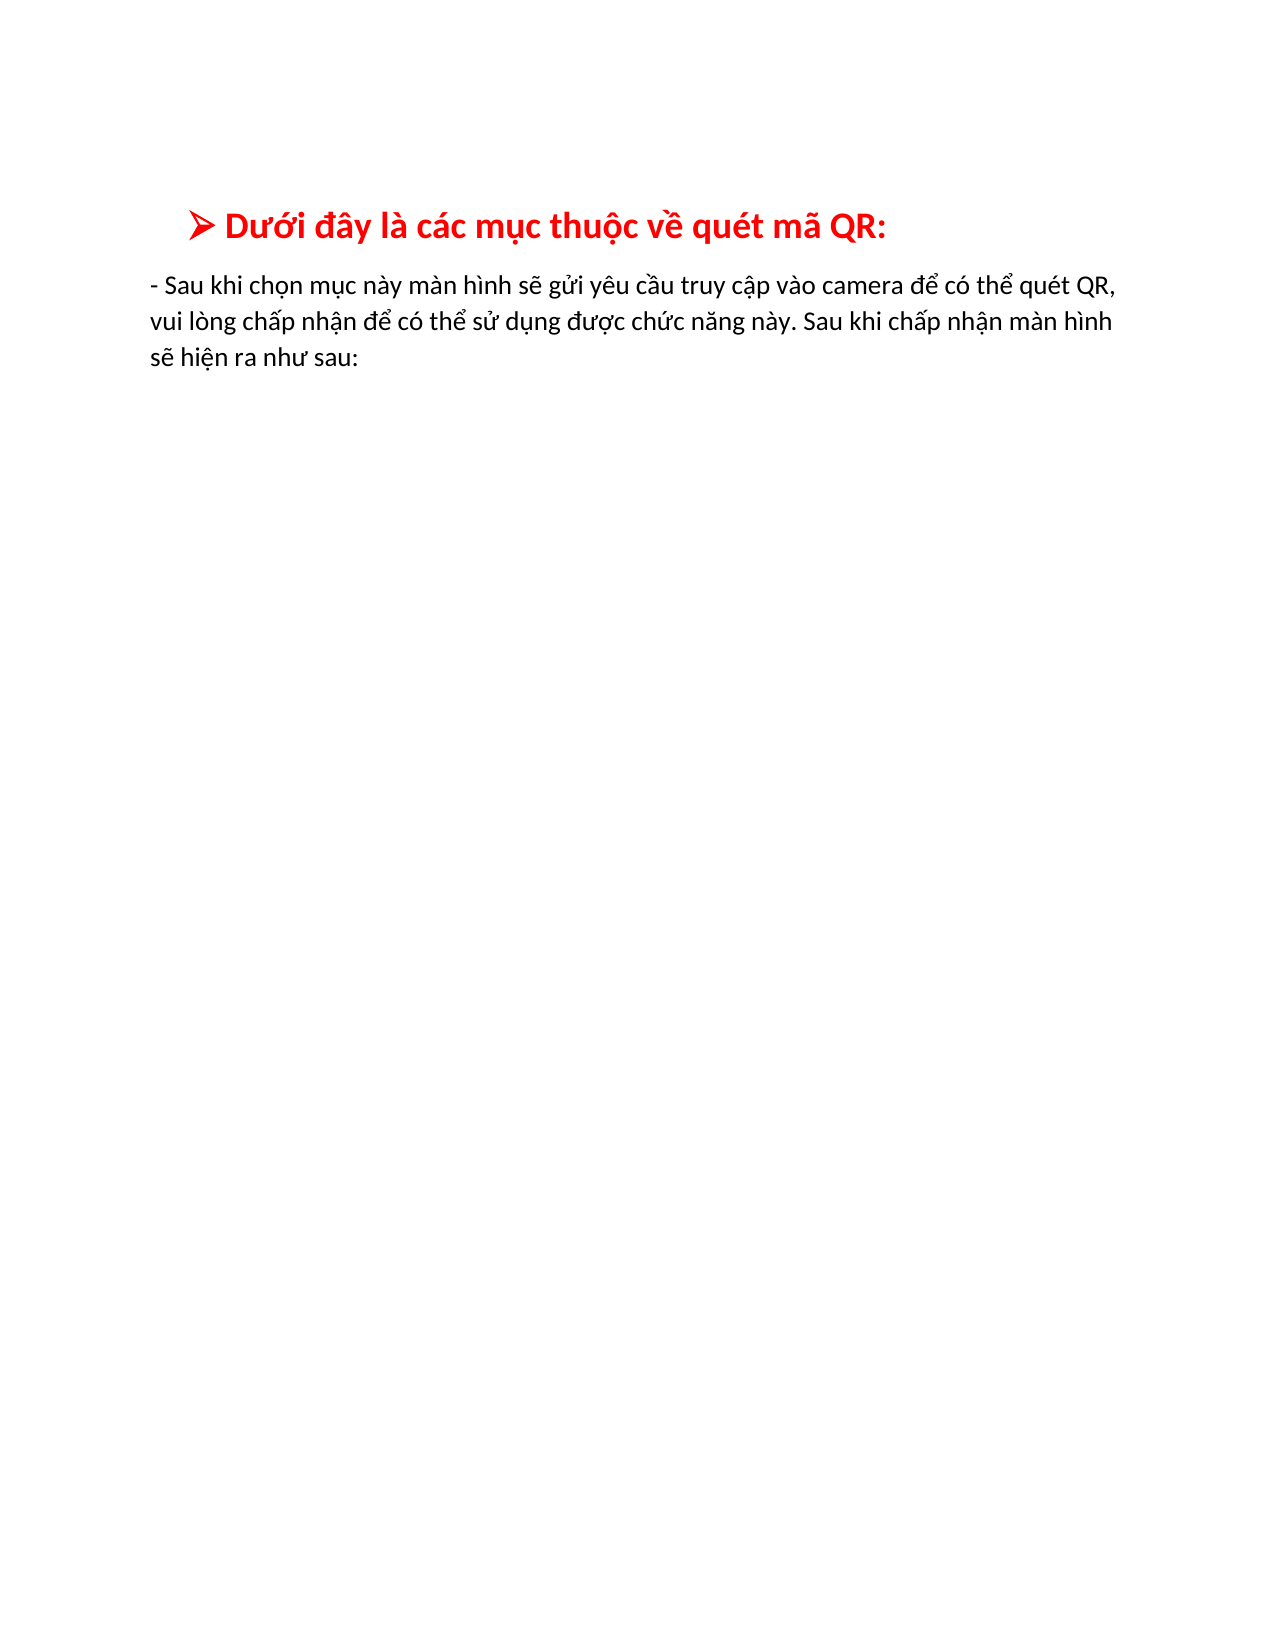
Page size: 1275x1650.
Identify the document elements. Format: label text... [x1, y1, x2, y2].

text - Sau khi chọn mục này màn hình sẽ gửi yêu cầu truy cập vào camera để có thể quét QR, vui lòng chấp nhận để có thể sử dụng được chức năng này. Sau khi chấp nhận màn hình sẽ hiện ra như sau: [150, 268, 1125, 373]
list Dưới đây là các mục thuộc về quét mã QR: [187, 202, 1125, 248]
